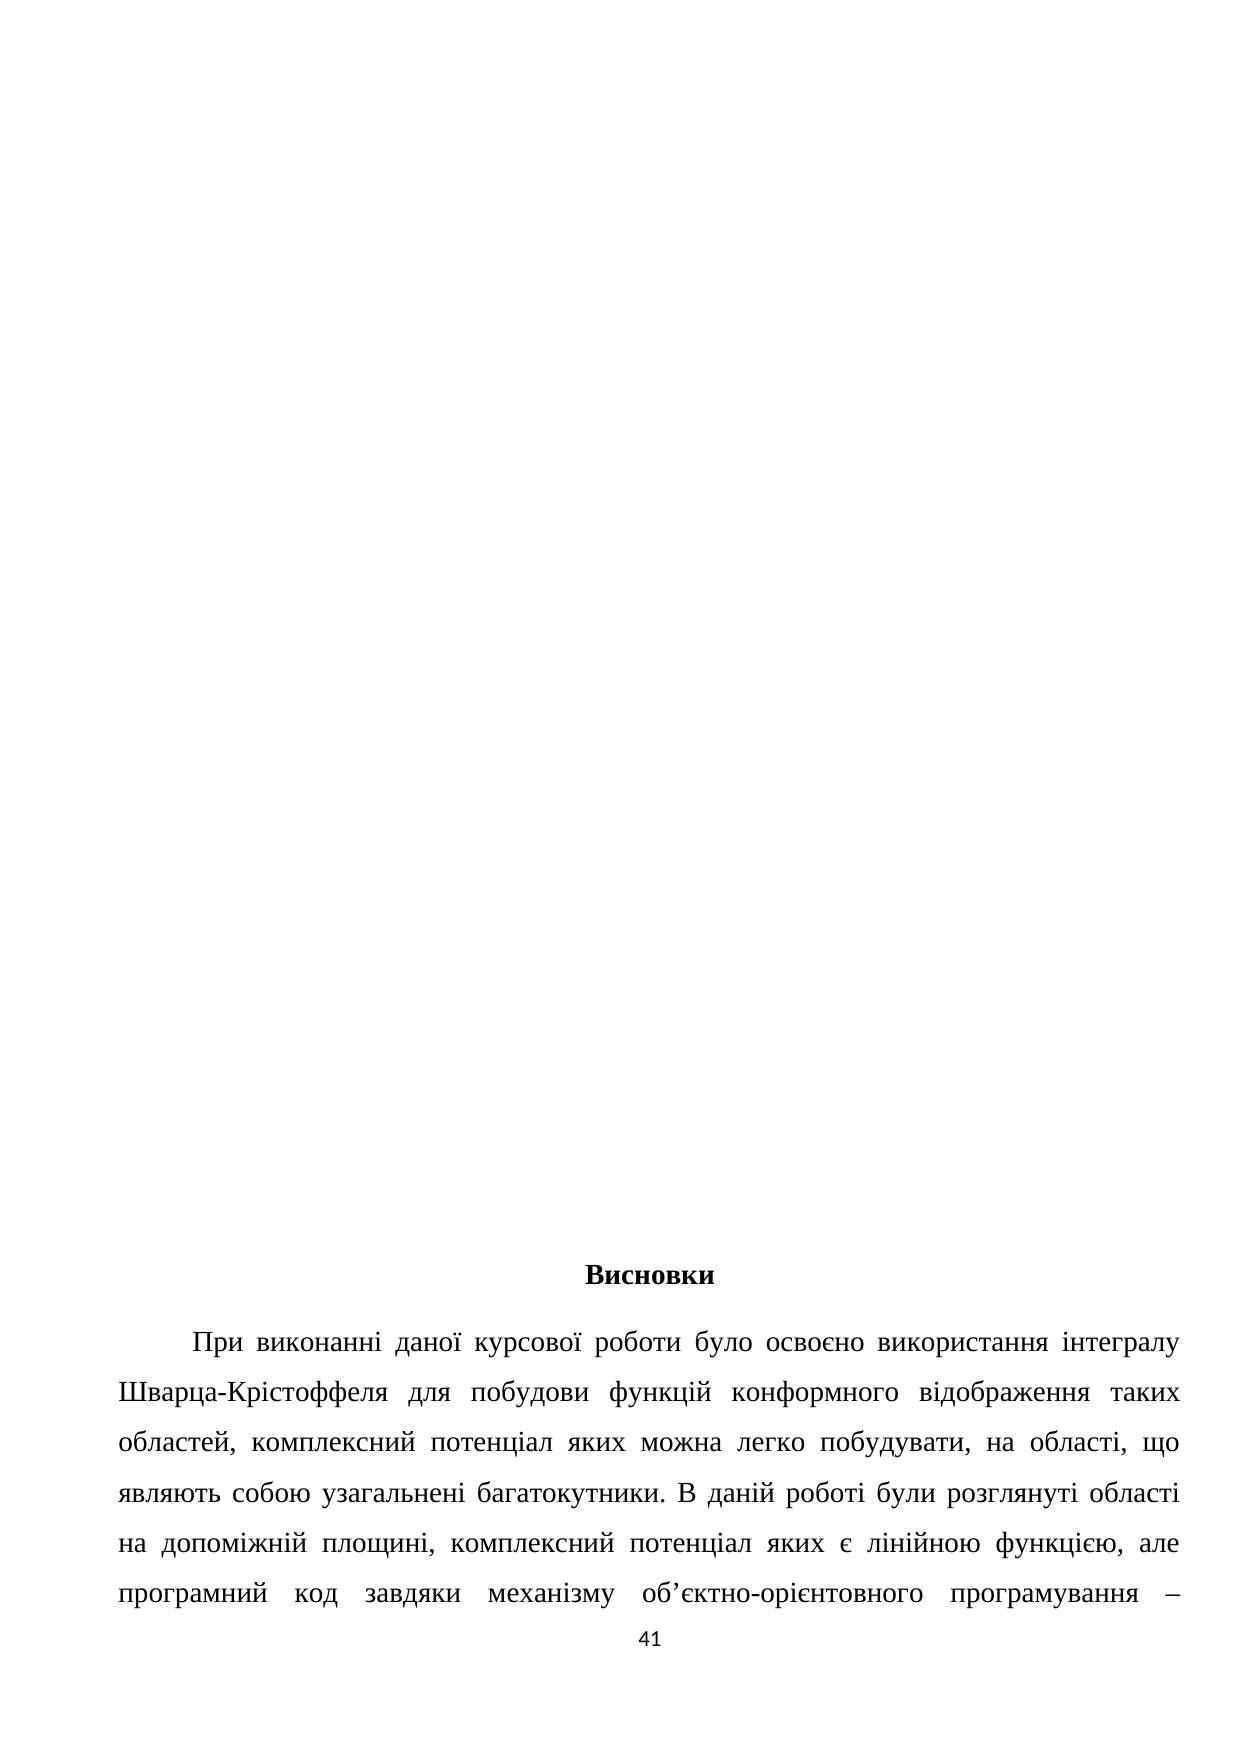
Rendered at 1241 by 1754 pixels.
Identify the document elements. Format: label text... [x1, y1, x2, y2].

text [118, 1324, 1181, 1609]
text Висновки [118, 1257, 1181, 1290]
